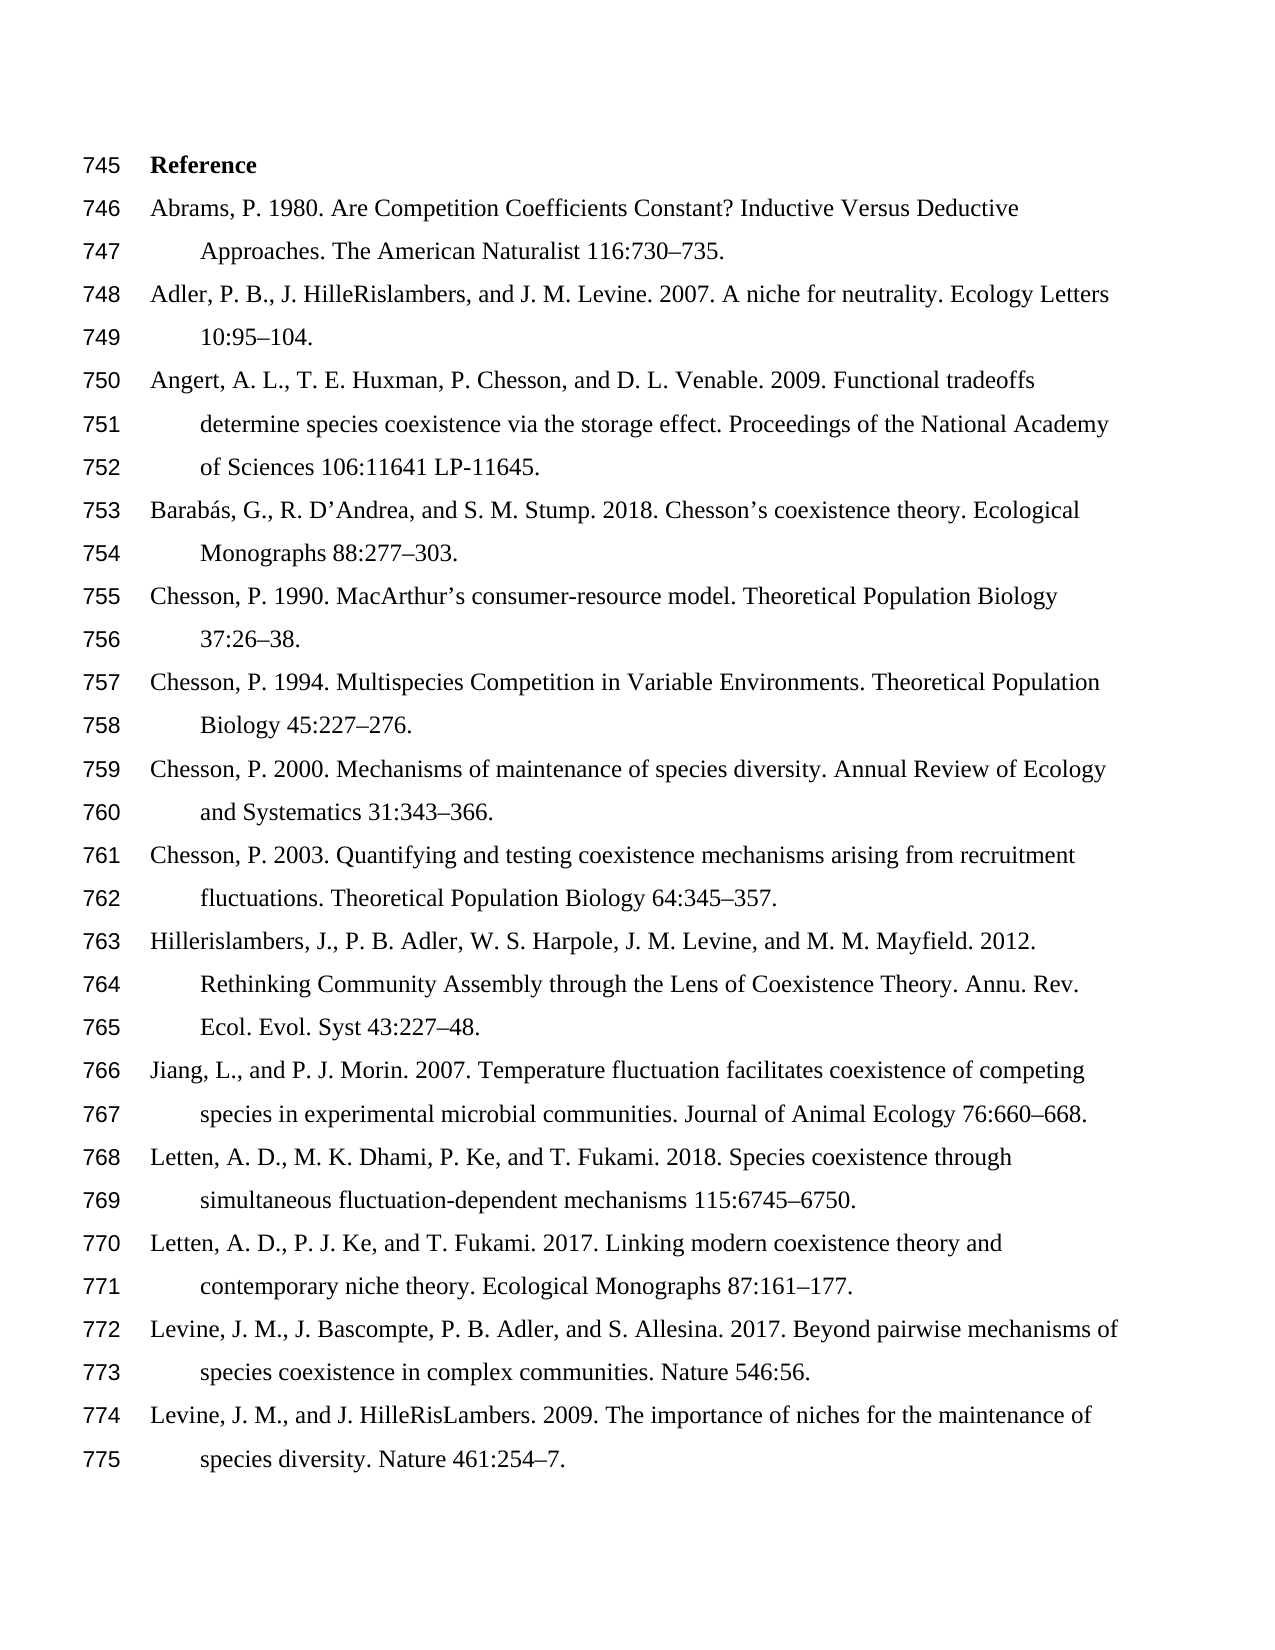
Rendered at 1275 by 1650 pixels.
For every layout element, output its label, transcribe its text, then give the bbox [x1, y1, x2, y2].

text Levine, J. M., and J. HilleRisLambers. 2009. The importance of niches for the maintenance of species diversity. Nature 461:254–7. [150, 1401, 1125, 1472]
text Letten, A. D., P. J. Ke, and T. Fukami. 2017. Linking modern coexistence theory and contemporary niche theory. Ecological Monographs 87:161–177. [150, 1228, 1125, 1300]
text Chesson, P. 2000. Mechanisms of maintenance of species diversity. Annual Review of Ecology and Systematics 31:343–366. [150, 754, 1125, 826]
text Adler, P. B., J. HilleRislambers, and J. M. Levine. 2007. A niche for neutrality. Ecology Letters 10:95–104. [150, 279, 1125, 351]
text Angert, A. L., T. E. Huxman, P. Chesson, and D. L. Venable. 2009. Functional tradeoffs determine species coexistence via the storage effect. Proceedings of the National Academy of Sciences 106:11641 LP-11645. [150, 366, 1125, 481]
text Jiang, L., and P. J. Morin. 2007. Temperature fluctuation facilitates coexistence of competing species in experimental microbial communities. Journal of Animal Ecology 76:660–668. [150, 1056, 1125, 1127]
text Hillerislambers, J., P. B. Adler, W. S. Harpole, J. M. Levine, and M. M. Mayfield. 2012. Rethinking Community Assembly through the Lens of Coexistence Theory. Annu. Rev. Ecol. Evol. Syst 43:227–48. [150, 926, 1125, 1041]
text Letten, A. D., M. K. Dhami, P. Ke, and T. Fukami. 2018. Species coexistence through simultaneous fluctuation-dependent mechanisms 115:6745–6750. [150, 1142, 1125, 1214]
text Chesson, P. 1990. MacArthur’s consumer-resource model. Theoretical Population Biology 37:26–38. [150, 581, 1125, 653]
text Abrams, P. 1980. Are Competition Coefficients Constant? Inductive Versus Deductive Approaches. The American Naturalist 116:730–735. [150, 193, 1125, 265]
text Levine, J. M., J. Bascompte, P. B. Adler, and S. Allesina. 2017. Beyond pairwise mechanisms of species coexistence in complex communities. Nature 546:56. [150, 1314, 1125, 1386]
text Barabás, G., R. D’Andrea, and S. M. Stump. 2018. Chesson’s coexistence theory. Ecological Monographs 88:277–303. [150, 495, 1125, 567]
text Reference [150, 150, 1125, 179]
text Chesson, P. 1994. Multispecies Competition in Variable Environments. Theoretical Population Biology 45:227–276. [150, 667, 1125, 739]
text Chesson, P. 2003. Quantifying and testing coexistence mechanisms arising from recruitment fluctuations. Theoretical Population Biology 64:345–357. [150, 840, 1125, 912]
